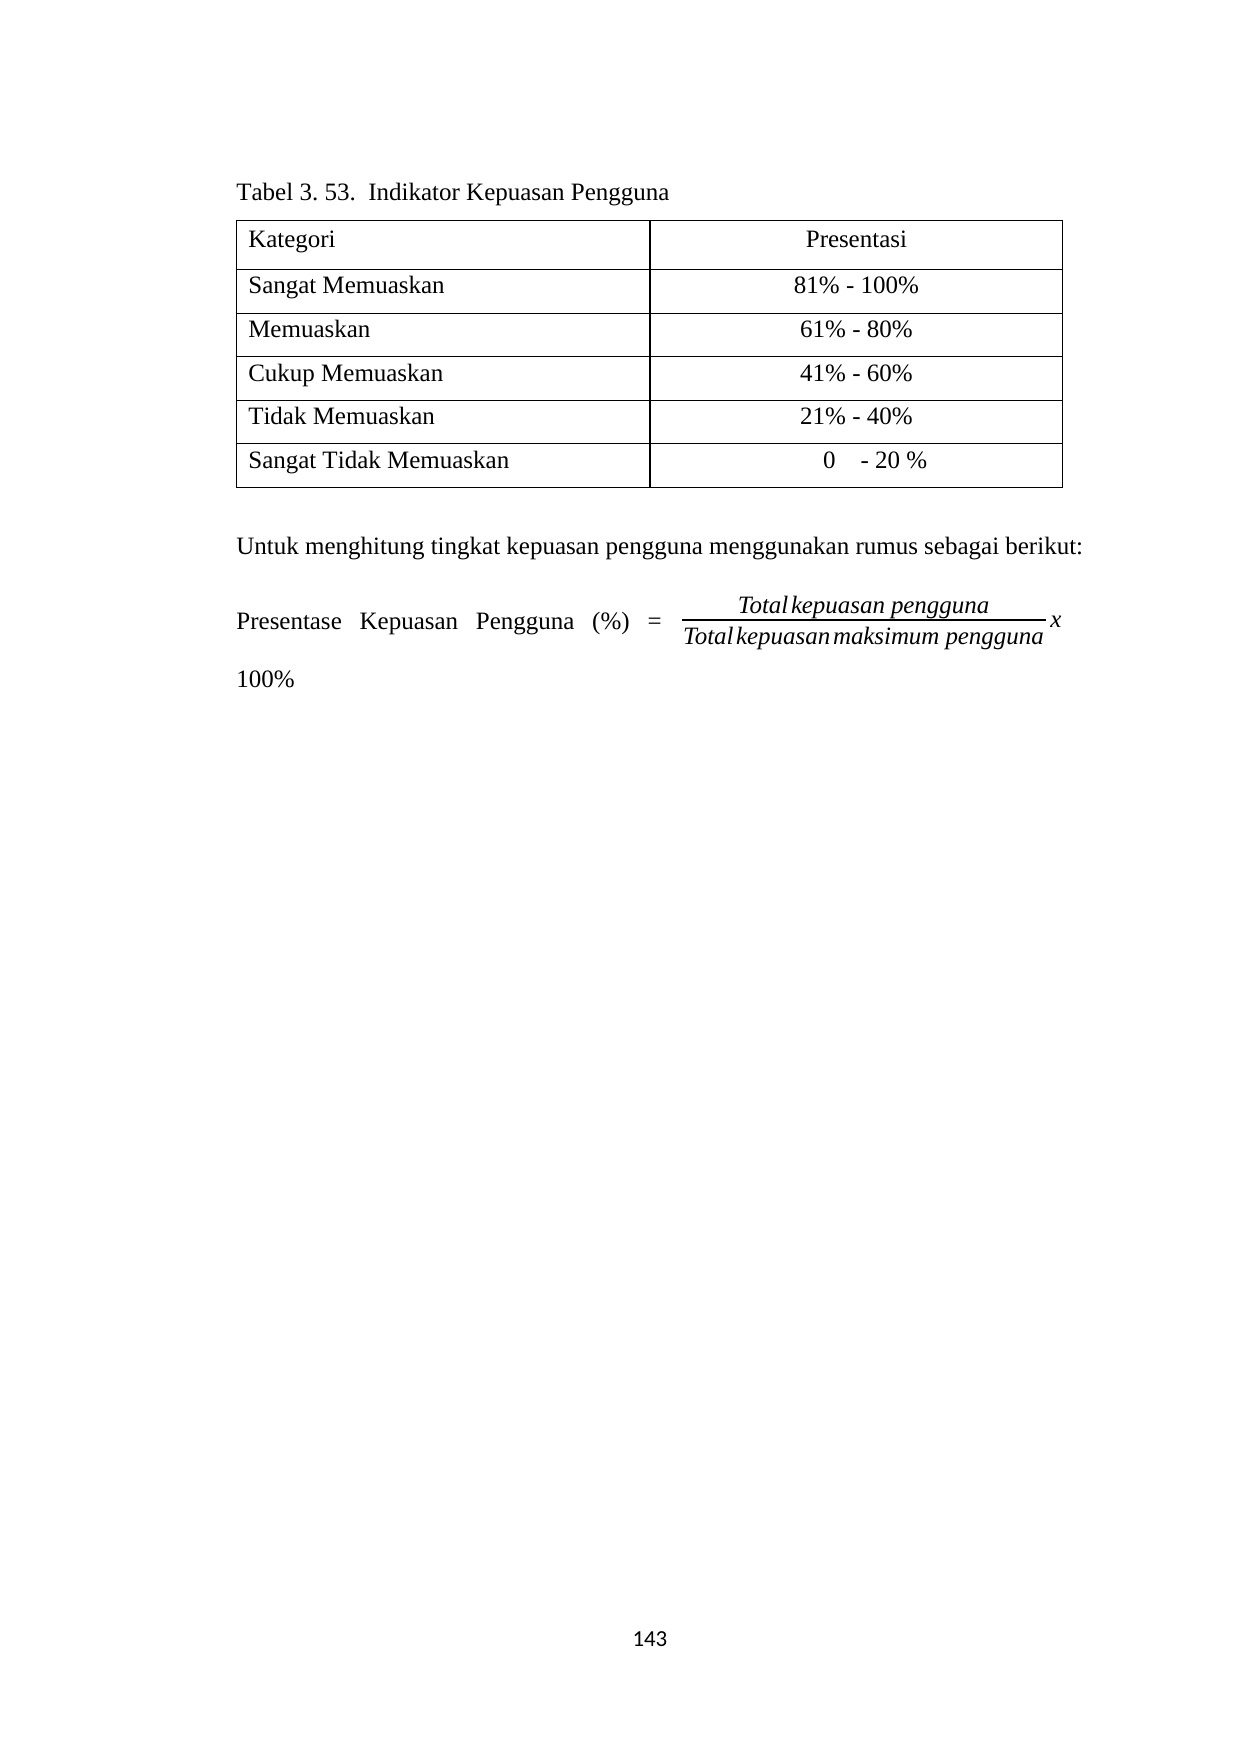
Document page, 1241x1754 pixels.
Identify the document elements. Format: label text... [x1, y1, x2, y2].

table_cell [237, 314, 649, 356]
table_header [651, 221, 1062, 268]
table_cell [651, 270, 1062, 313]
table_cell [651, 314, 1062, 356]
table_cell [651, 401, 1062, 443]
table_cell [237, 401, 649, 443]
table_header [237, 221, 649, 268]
text Untuk menghitung tingkat kepuasan pengguna menggunakan rumus sebagai berikut: [236, 488, 1093, 560]
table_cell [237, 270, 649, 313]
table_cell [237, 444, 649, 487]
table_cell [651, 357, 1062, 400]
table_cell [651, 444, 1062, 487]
text Presentase Kepuasan Pengguna (%) = 100% [236, 591, 1063, 693]
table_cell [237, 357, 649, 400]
text Tabel 3. 53. Indikator Kepuasan Pengguna [236, 177, 1063, 206]
